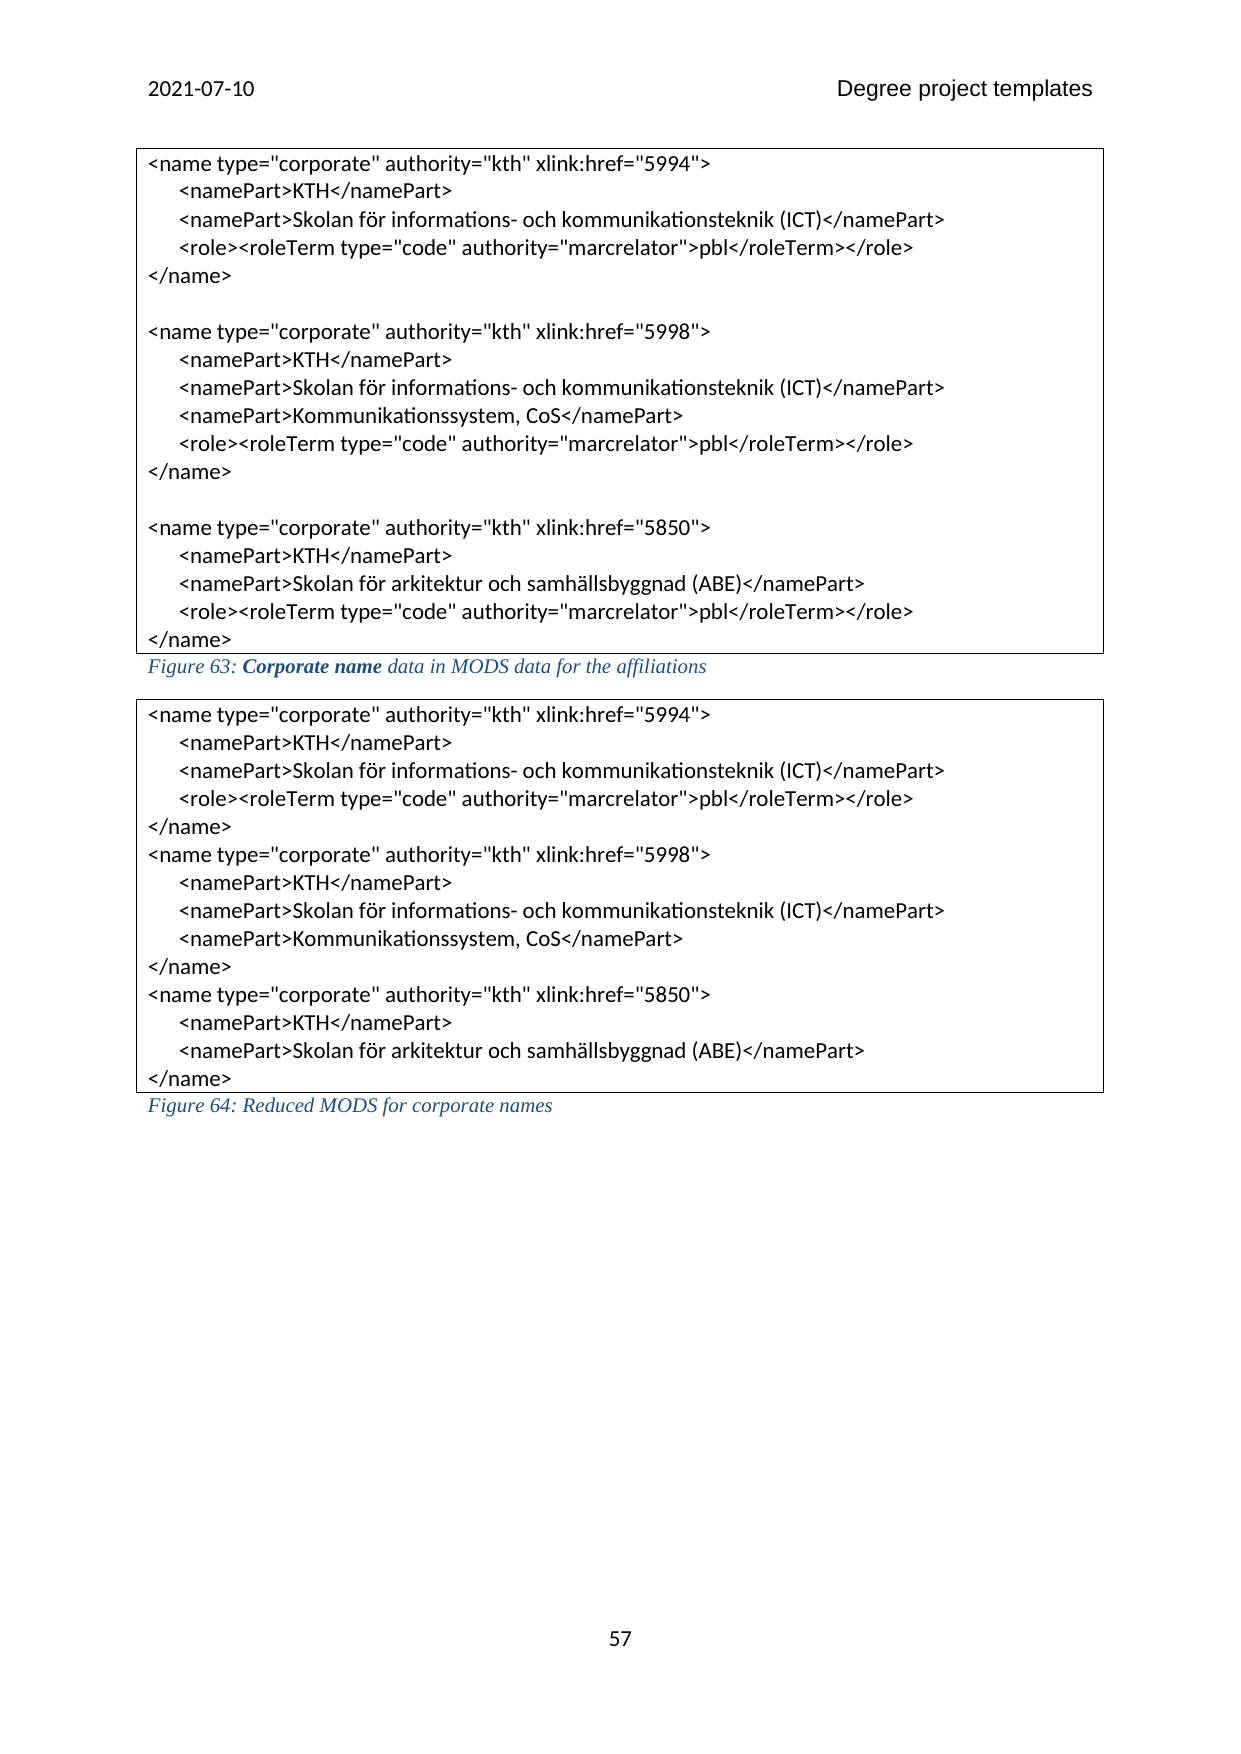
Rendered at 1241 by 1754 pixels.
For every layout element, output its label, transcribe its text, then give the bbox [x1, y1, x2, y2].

table_header <name type="corporate" authority="kth" xlink:href="5994"> <namePart>KTH</namePart> <namePart>Skolan för informations- och kommunikationsteknik (ICT)</namePart> <role><roleTerm type="code" authority="marcrelator">pbl</roleTerm></role> </name> <name type="corporate" authority="kth" xlink:href="5998"> <namePart>KTH</namePart> <namePart>Skolan för informations- och kommunikationsteknik (ICT)</namePart> <namePart>Kommunikationssystem, CoS</namePart> <role><roleTerm type="code" authority="marcrelator">pbl</roleTerm></role> </name> <name type="corporate" authority="kth" xlink:href="5850"> <namePart>KTH</namePart> <namePart>Skolan för arkitektur och samhällsbyggnad (ABE)</namePart> <role><roleTerm type="code" authority="marcrelator">pbl</roleTerm></role> </name> [137, 149, 1103, 653]
table_header <name type="corporate" authority="kth" xlink:href="5994"> <namePart>KTH</namePart> <namePart>Skolan för informations- och kommunikationsteknik (ICT)</namePart> <role><roleTerm type="code" authority="marcrelator">pbl</roleTerm></role> </name> <name type="corporate" authority="kth" xlink:href="5998"> <namePart>KTH</namePart> <namePart>Skolan för informations- och kommunikationsteknik (ICT)</namePart> <namePart>Kommunikationssystem, CoS</namePart> </name> <name type="corporate" authority="kth" xlink:href="5850"> <namePart>KTH</namePart> <namePart>Skolan för arkitektur och samhällsbyggnad (ABE)</namePart> </name> [137, 700, 1103, 1092]
